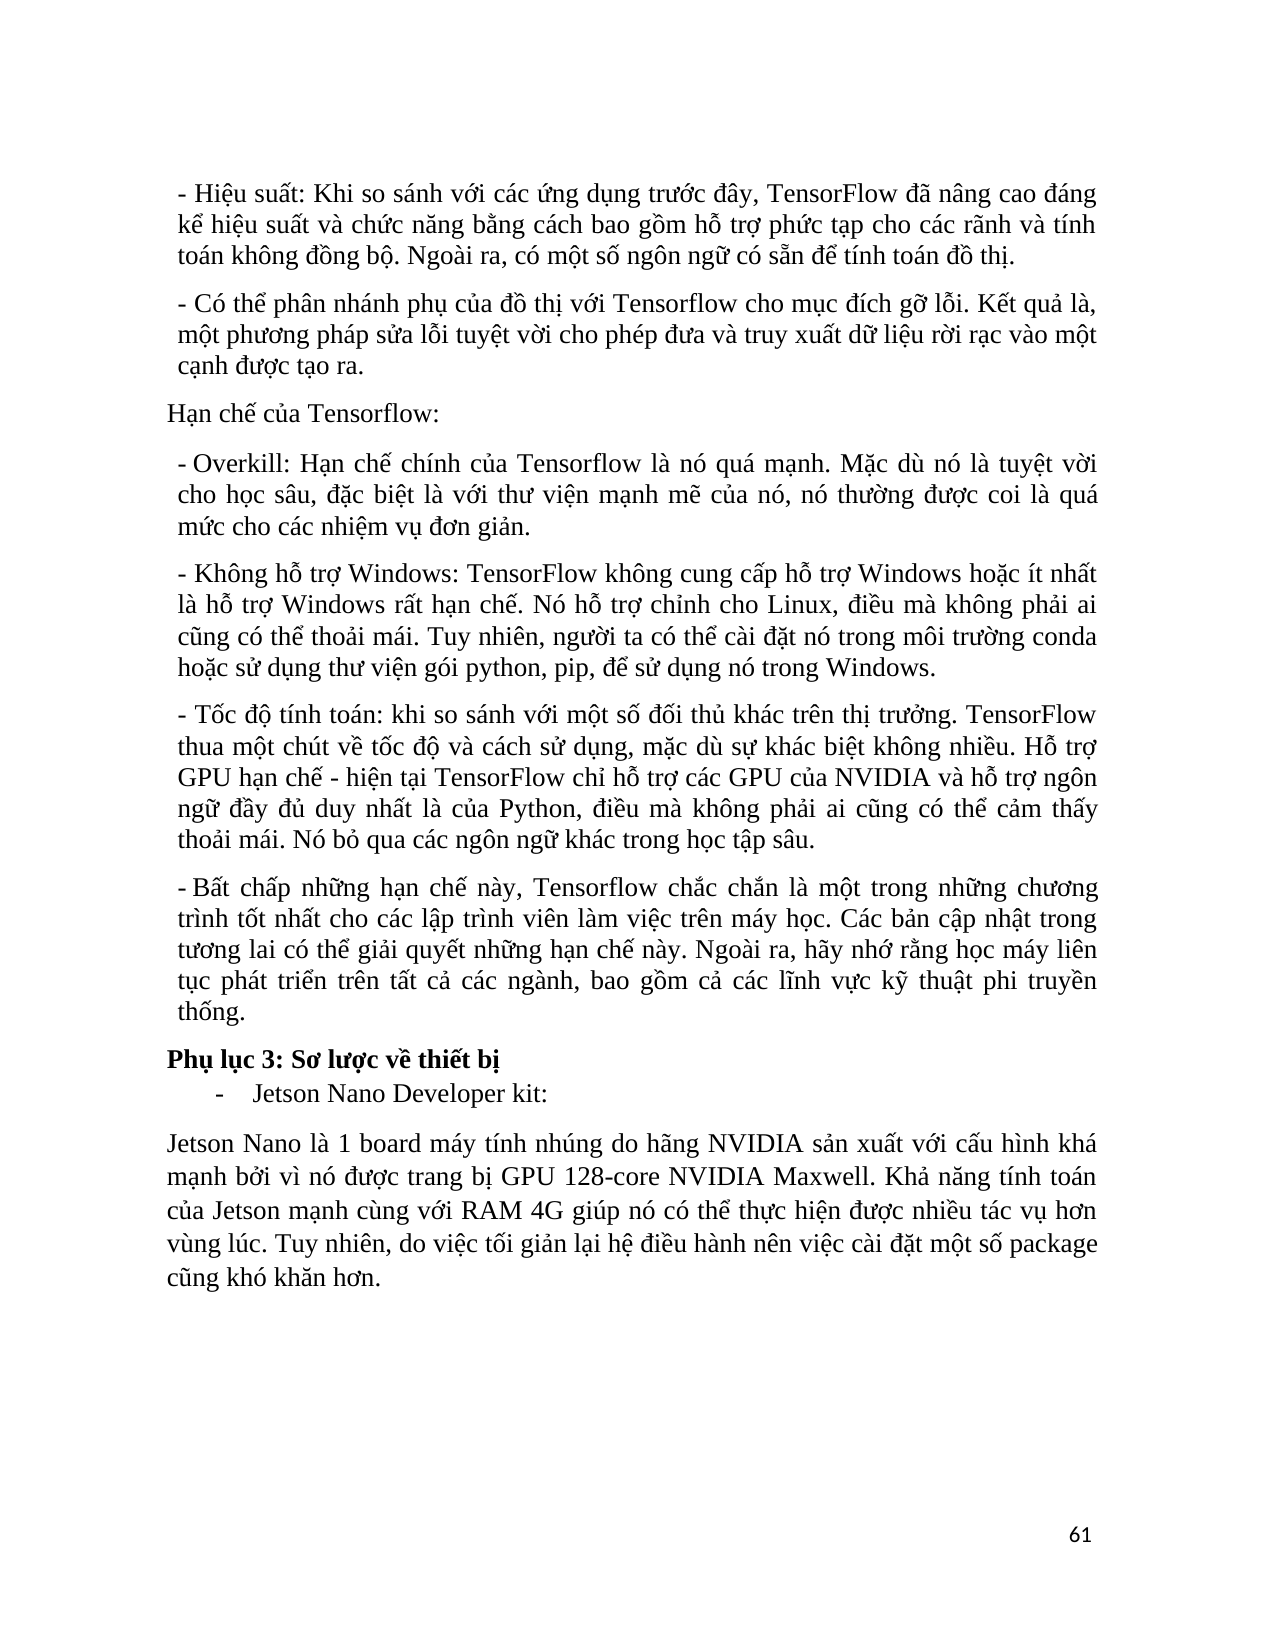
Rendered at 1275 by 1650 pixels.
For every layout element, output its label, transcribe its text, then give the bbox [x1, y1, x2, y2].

list Overkill: Hạn chế chính của Tensorflow là nó quá mạnh. Mặc dù nó là tuyệt vời cho học sâu, đặc biệt là với thư viện mạnh mẽ của nó, nó thường được coi là quá mức cho các nhiệm vụ đơn giản. [177, 447, 1098, 541]
list Có thể phân nhánh phụ của đồ thị với Tensorflow cho mục đích gỡ lỗi. Kết quả là, một phương pháp sửa lỗi tuyệt vời cho phép đưa và truy xuất dữ liệu rời rạc vào một cạnh được tạo ra. [177, 287, 1098, 381]
text Jetson Nano là 1 board máy tính nhúng do hãng NVIDIA sản xuất với cấu hình khá mạnh bởi vì nó được trang bị GPU 128-core NVIDIA Maxwell. Khả năng tính toán của Jetson mạnh cùng với RAM 4G giúp nó có thể thực hiện được nhiều tác vụ hơn vùng lúc. Tuy nhiên, do việc tối giản lại hệ điều hành nên việc cài đặt một số package cũng khó khăn hơn. [167, 1127, 1098, 1292]
list Bất chấp những hạn chế này, Tensorflow chắc chắn là một trong những chương trình tốt nhất cho các lập trình viên làm việc trên máy học. Các bản cập nhật trong tương lai có thể giải quyết những hạn chế này. Ngoài ra, hãy nhớ rằng học máy liên tục phát triển trên tất cả các ngành, bao gồm cả các lĩnh vực kỹ thuật phi truyền thống. [177, 871, 1098, 1027]
list Hiệu suất: Khi so sánh với các ứng dụng trước đây, TensorFlow đã nâng cao đáng kể hiệu suất và chức năng bằng cách bao gồm hỗ trợ phức tạp cho các rãnh và tính toán không đồng bộ. Ngoài ra, có một số ngôn ngữ có sẵn để tính toán đồ thị. [177, 177, 1098, 270]
text Hạn chế của Tensorflow: [167, 397, 1250, 428]
list Không hỗ trợ Windows: TensorFlow không cung cấp hỗ trợ Windows hoặc ít nhất là hỗ trợ Windows rất hạn chế. Nó hỗ trợ chỉnh cho Linux, điều mà không phải ai cũng có thể thoải mái. Tuy nhiên, người ta có thể cài đặt nó trong môi trường conda hoặc sử dụng thư viện gói python, pip, để sử dụng nó trong Windows. [177, 557, 1098, 682]
text Phụ lục 3: Sơ lược về thiết bị [167, 1043, 1250, 1074]
list Jetson Nano Developer kit: [215, 1077, 1250, 1108]
list Tốc độ tính toán: khi so sánh với một số đối thủ khác trên thị trưởng. TensorFlow thua một chút về tốc độ và cách sử dụng, mặc dù sự khác biệt không nhiều. Hỗ trợ GPU hạn chế - hiện tại TensorFlow chỉ hỗ trợ các GPU của NVIDIA và hỗ trợ ngôn ngữ đầy đủ duy nhất là của Python, điều mà không phải ai cũng có thể cảm thấy thoải mái. Nó bỏ qua các ngôn ngữ khác trong học tập sâu. [177, 698, 1098, 854]
